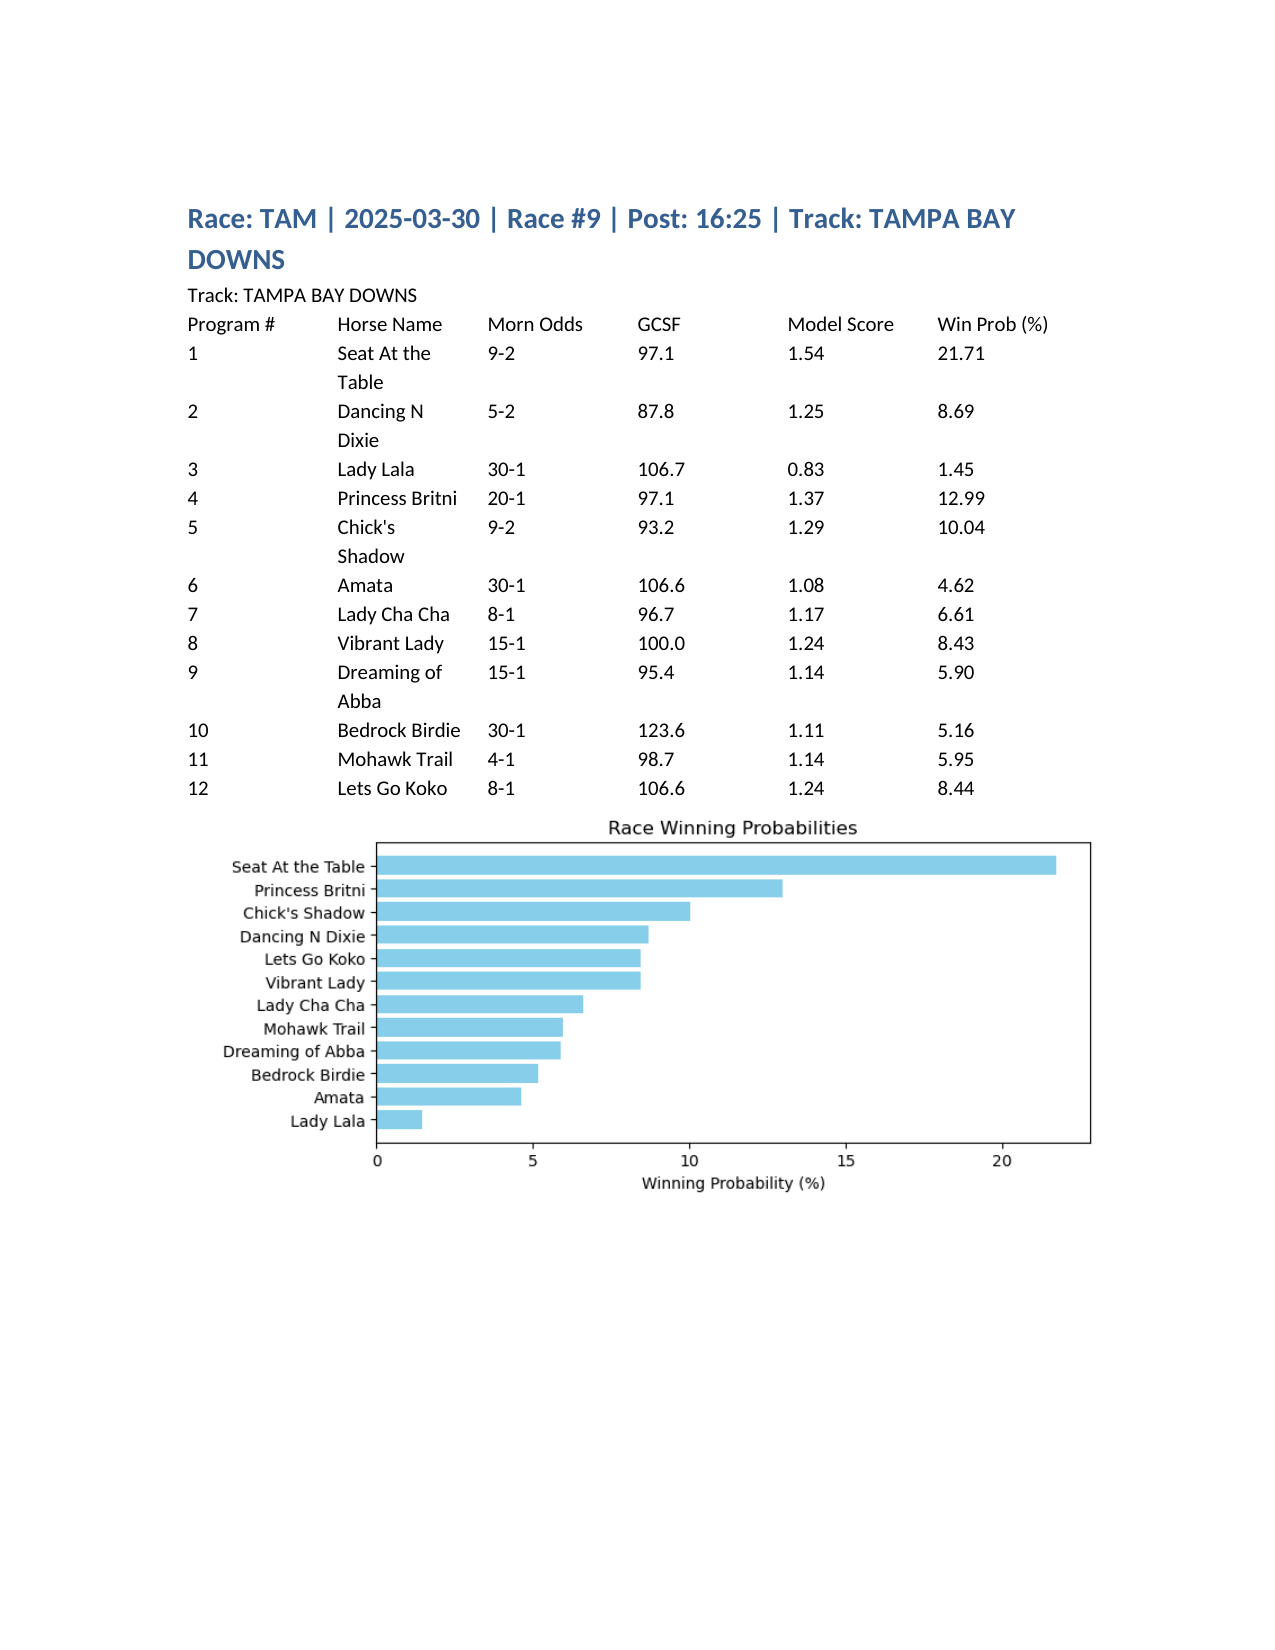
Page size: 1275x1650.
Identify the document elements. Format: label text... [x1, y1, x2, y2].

text Track: TAMPA BAY DOWNS [187, 282, 1087, 307]
subtitle Race: TAM | 2025-03-30 | Race #9 | Post: 16:25 | Track: TAMPA BAY DOWNS [187, 200, 1087, 277]
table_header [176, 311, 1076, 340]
picture [206, 804, 1107, 1208]
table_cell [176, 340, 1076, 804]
